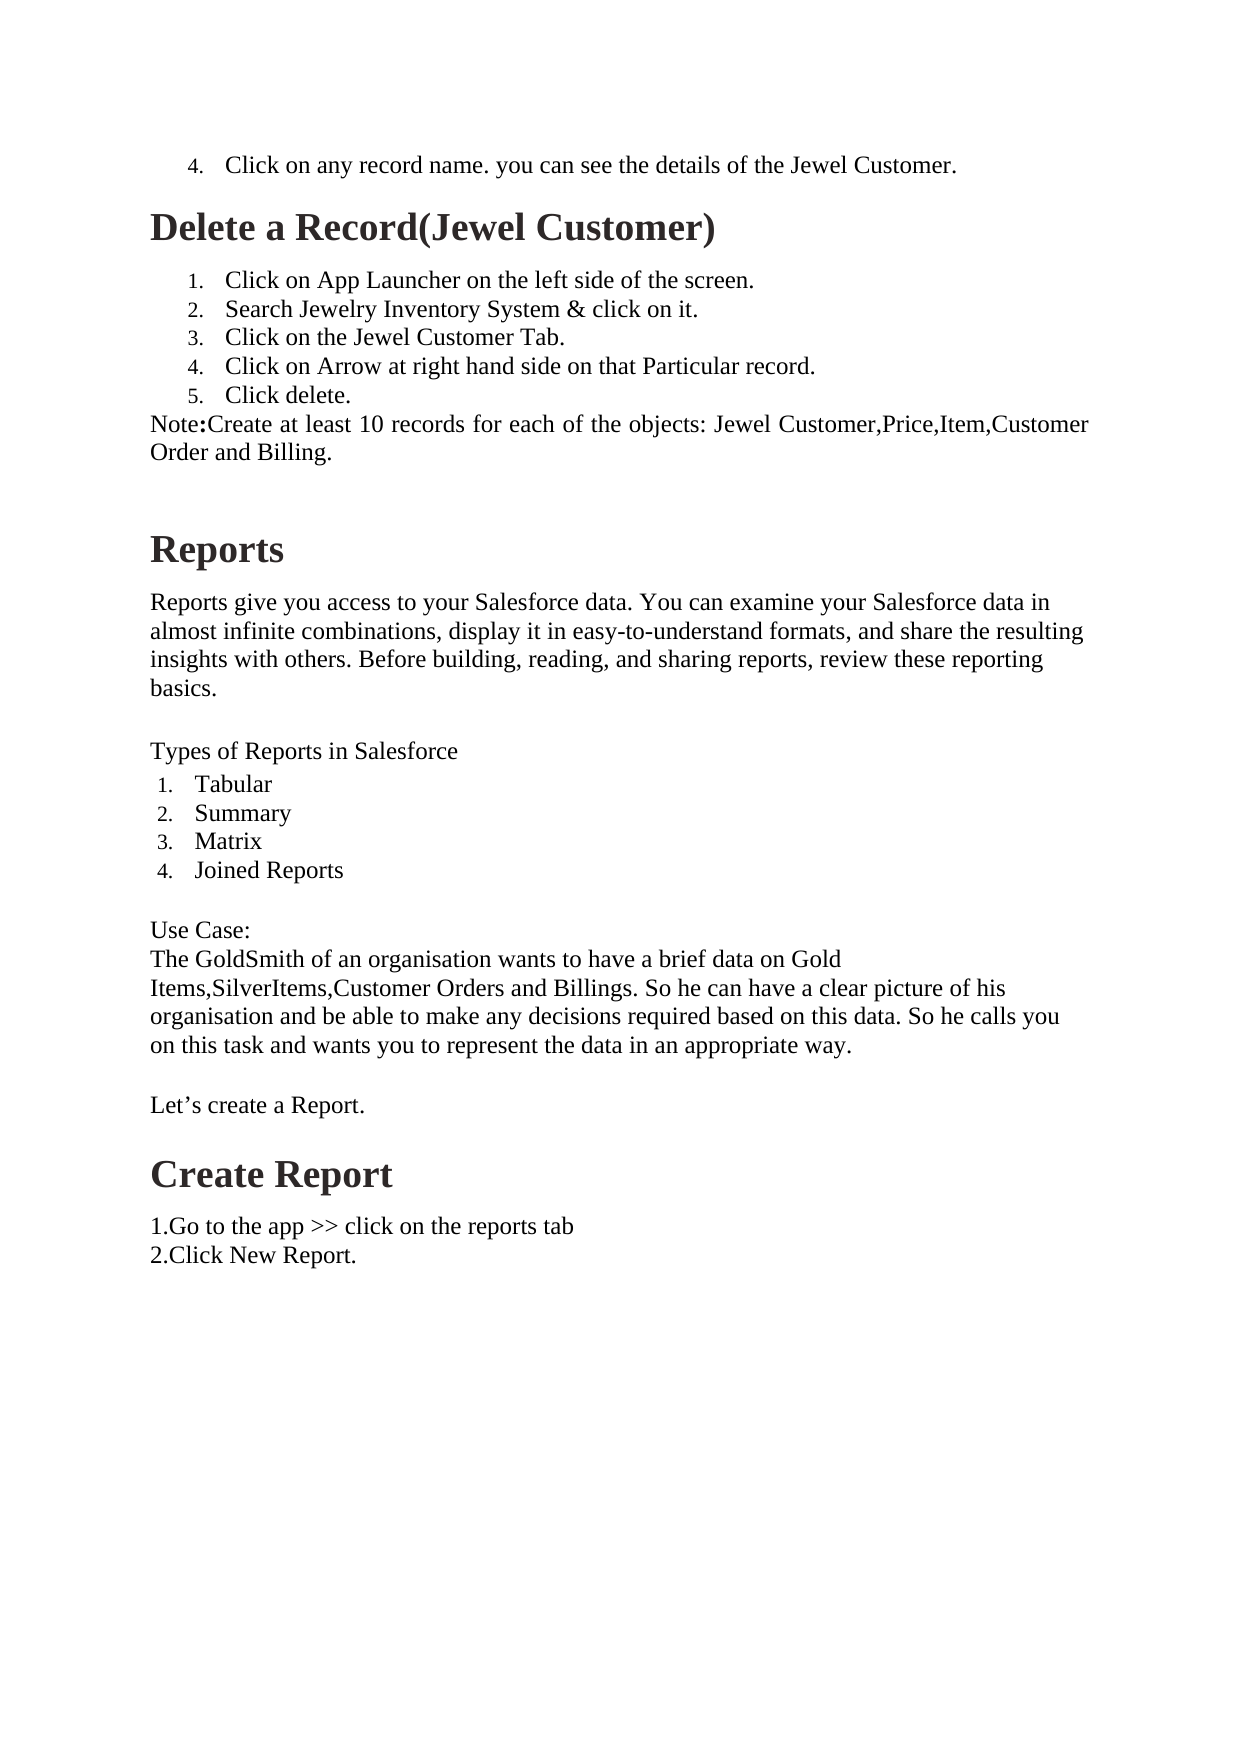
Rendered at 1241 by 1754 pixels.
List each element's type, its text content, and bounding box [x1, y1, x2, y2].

text Use Case: The GoldSmith of an organisation wants to have a brief data on Gold Items,SilverItems,Customer Orders and Billings. So he can have a clear picture of his organisation and be able to make any decisions required based on this data. So he calls you on this task and wants you to represent the data in an appropriate way. [150, 915, 1090, 1059]
list Summary [157, 798, 1090, 826]
list Click delete. [187, 380, 1090, 409]
text Let’s create a Report. [150, 1090, 1090, 1119]
list Click on any record name. you can see the details of the Jewel Customer. [187, 150, 1090, 179]
list Matrix [157, 826, 1090, 855]
list Click on Arrow at right hand side on that Particular record. [187, 351, 1090, 380]
subtitle Delete a Record(Jewel Customer) [150, 204, 1090, 249]
list Click on the Jewel Customer Tab. [187, 322, 1090, 351]
subtitle Reports [150, 526, 1090, 571]
text 2.Click New Report. [150, 1240, 1090, 1269]
text Types of Reports in Salesforce [150, 736, 1090, 765]
list Tabular [157, 769, 1090, 798]
subtitle Create Report [150, 1150, 1090, 1196]
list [187, 265, 1090, 294]
text 1.Go to the app >> click on the reports tab [150, 1211, 1090, 1240]
list Search Jewelry Inventory System & click on it. [187, 294, 1090, 322]
text Note:Create at least 10 records for each of the objects: Jewel Customer,Price,Item,Customer Order and Billing. [150, 409, 1090, 466]
list Joined Reports [157, 855, 1090, 884]
text Reports give you access to your Salesforce data. You can examine your Salesforce data in almost infinite combinations, display it in easy-to-understand formats, and share the resulting insights with others. Before building, reading, and sharing reports, review these reporting basics. [150, 587, 1090, 702]
